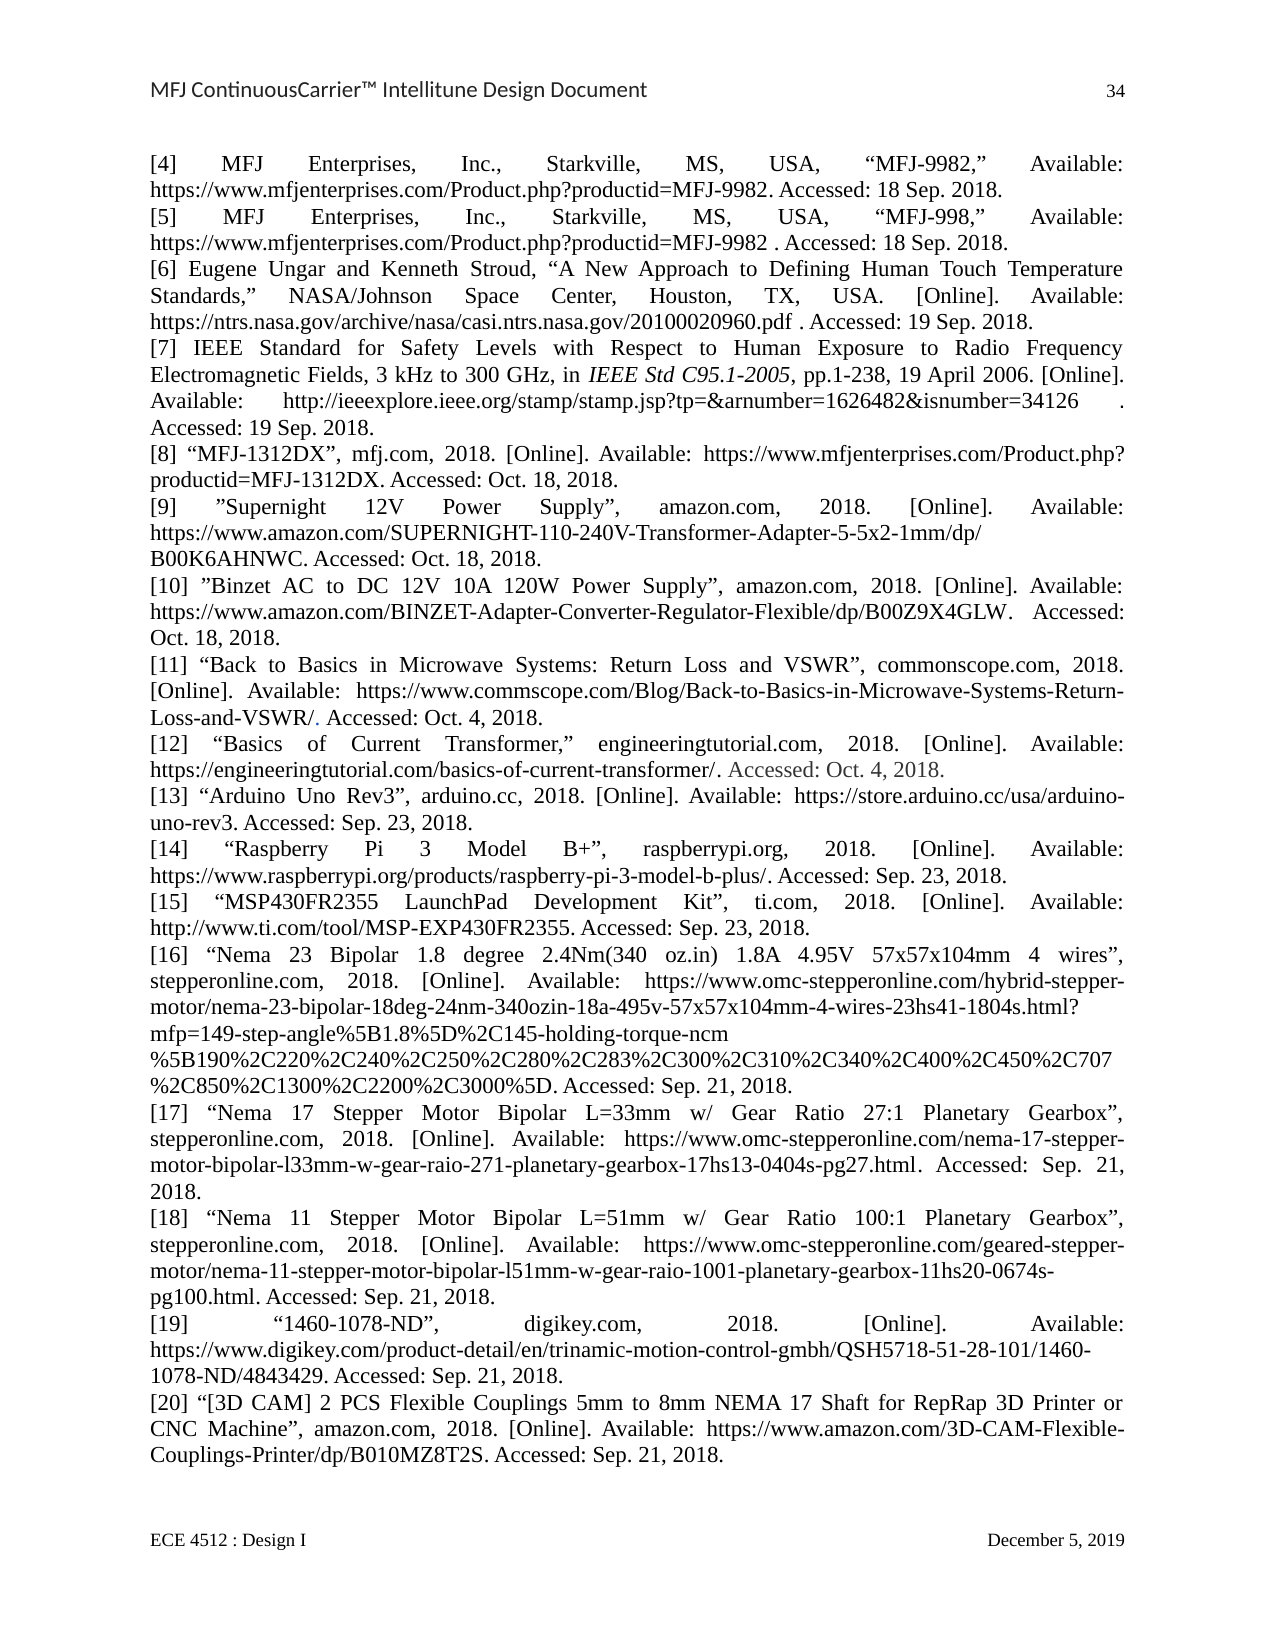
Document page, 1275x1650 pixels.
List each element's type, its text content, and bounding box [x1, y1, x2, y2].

text [6] Eugene Ungar and Kenneth Stroud, “A New Approach to Defining Human Touch Temperature Standards,” NASA/Johnson Space Center, Houston, TX, USA. [Online]. Available: https://ntrs.nasa.gov/archive/nasa/casi.ntrs.nasa.gov/20100020960.pdf . Accessed: 19 Sep. 2018. [150, 255, 1125, 334]
text [9] ”Supernight 12V Power Supply”, amazon.com, 2018. [Online]. Available: https://www.amazon.com/SUPERNIGHT-110-240V-Transformer-Adapter-5-5x2-1mm/dp/B00K6AHNWC. Accessed: Oct. 18, 2018. [150, 493, 1125, 572]
text [16] “Nema 23 Bipolar 1.8 degree 2.4Nm(340 oz.in) 1.8A 4.95V 57x57x104mm 4 wires”, stepperonline.com, 2018. [Online]. Available: https://www.omc-stepperonline.com/hybrid-stepper-motor/nema-23-bipolar-18deg-24nm-340ozin-18a-495v-57x57x104mm-4-wires-23hs41-1804s.html?mfp=149-step-angle%5B1.8%5D%2C145-holding-torque-ncm%5B190%2C220%2C240%2C250%2C280%2C283%2C300%2C310%2C340%2C400%2C450%2C707%2C850%2C1300%2C2200%2C3000%5D. Accessed: Sep. 21, 2018. [150, 941, 1125, 1099]
text [18] “Nema 11 Stepper Motor Bipolar L=51mm w/ Gear Ratio 100:1 Planetary Gearbox”, stepperonline.com, 2018. [Online]. Available: https://www.omc-stepperonline.com/geared-stepper-motor/nema-11-stepper-motor-bipolar-l51mm-w-gear-raio-1001-planetary-gearbox-11hs20-0674s-pg100.html. Accessed: Sep. 21, 2018. [150, 1204, 1125, 1310]
text [19] “1460-1078-ND”, digikey.com, 2018. [Online]. Available: https://www.digikey.com/product-detail/en/trinamic-motion-control-gmbh/QSH5718-51-28-101/1460-1078-ND/4843429. Accessed: Sep. 21, 2018. [150, 1310, 1125, 1389]
text [11] “Back to Basics in Microwave Systems: Return Loss and VSWR”, commonscope.com, 2018. [Online]. Available: https://www.commscope.com/Blog/Back-to-Basics-in-Microwave-Systems-Return-Loss-and-VSWR/. Accessed: Oct. 4, 2018. [150, 651, 1125, 730]
text [20] “[3D CAM] 2 PCS Flexible Couplings 5mm to 8mm NEMA 17 Shaft for RepRap 3D Printer or CNC Machine”, amazon.com, 2018. [Online]. Available: https://www.amazon.com/3D-CAM-Flexible-Couplings-Printer/dp/B010MZ8T2S. Accessed: Sep. 21, 2018. [150, 1389, 1125, 1468]
text [7] IEEE Standard for Safety Levels with Respect to Human Exposure to Radio Frequency Electromagnetic Fields, 3 kHz to 300 GHz, in IEEE Std C95.1-2005, pp.1-238, 19 April 2006. [Online]. Available: http://ieeexplore.ieee.org/stamp/stamp.jsp?tp=&arnumber=1626482&isnumber=34126 . Accessed: 19 Sep. 2018. [150, 334, 1125, 440]
text [13] “Arduino Uno Rev3”, arduino.cc, 2018. [Online]. Available: https://store.arduino.cc/usa/arduino-uno-rev3. Accessed: Sep. 23, 2018. [150, 783, 1125, 835]
text [17] “Nema 17 Stepper Motor Bipolar L=33mm w/ Gear Ratio 27:1 Planetary Gearbox”, stepperonline.com, 2018. [Online]. Available: https://www.omc-stepperonline.com/nema-17-stepper-motor-bipolar-l33mm-w-gear-raio-271-planetary-gearbox-17hs13-0404s-pg27.html. Accessed: Sep. 21, 2018. [150, 1099, 1125, 1204]
text [5] MFJ Enterprises, Inc., Starkville, MS, USA, “MFJ-998,” Available: https://www.mfjenterprises.com/Product.php?productid=MFJ-9982 . Accessed: 18 Sep. 2018. [150, 203, 1125, 255]
text [15] “MSP430FR2355 LaunchPad Development Kit”, ti.com, 2018. [Online]. Available: http://www.ti.com/tool/MSP-EXP430FR2355. Accessed: Sep. 23, 2018. [150, 888, 1125, 941]
text [4] MFJ Enterprises, Inc., Starkville, MS, USA, “MFJ-9982,” Available: https://www.mfjenterprises.com/Product.php?productid=MFJ-9982. Accessed: 18 Sep. 2018. [150, 150, 1125, 203]
text [12] “Basics of Current Transformer,” engineeringtutorial.com, 2018. [Online]. Available: https://engineeringtutorial.com/basics-of-current-transformer/. Accessed: Oct. 4, 2018. [150, 730, 1125, 783]
text [8] “MFJ-1312DX”, mfj.com, 2018. [Online]. Available: https://www.mfjenterprises.com/Product.php?productid=MFJ-1312DX. Accessed: Oct. 18, 2018. [150, 440, 1125, 493]
text [10] ”Binzet AC to DC 12V 10A 120W Power Supply”, amazon.com, 2018. [Online]. Available: https://www.amazon.com/BINZET-Adapter-Converter-Regulator-Flexible/dp/B00Z9X4GLW. Accessed: Oct. 18, 2018. [150, 572, 1125, 651]
text [14] “Raspberry Pi 3 Model B+”, raspberrypi.org, 2018. [Online]. Available: https://www.raspberrypi.org/products/raspberry-pi-3-model-b-plus/. Accessed: Sep. 23, 2018. [150, 835, 1125, 888]
